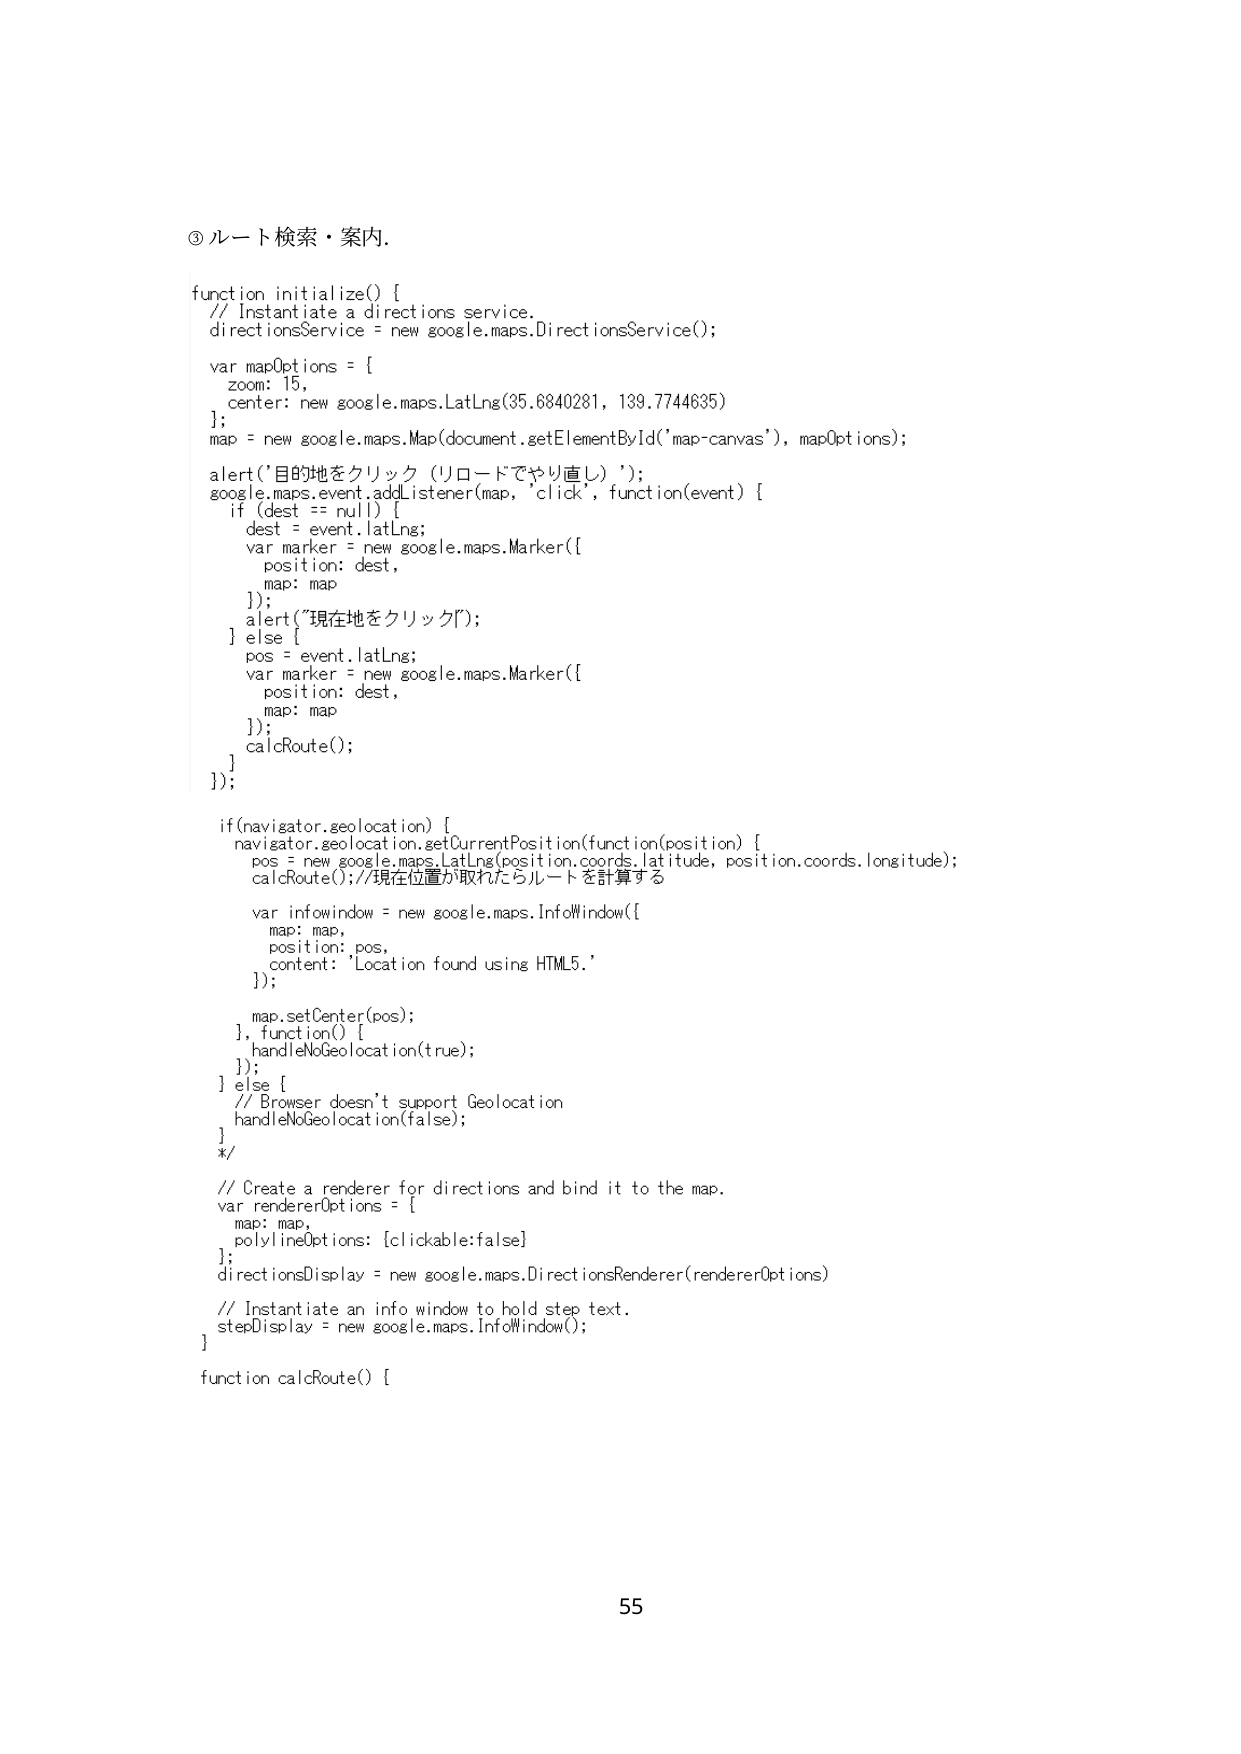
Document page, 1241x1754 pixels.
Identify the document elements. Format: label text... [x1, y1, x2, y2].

picture [189, 273, 1033, 793]
text ③ルート検索・案内． [177, 217, 1063, 254]
picture [199, 816, 1031, 1397]
